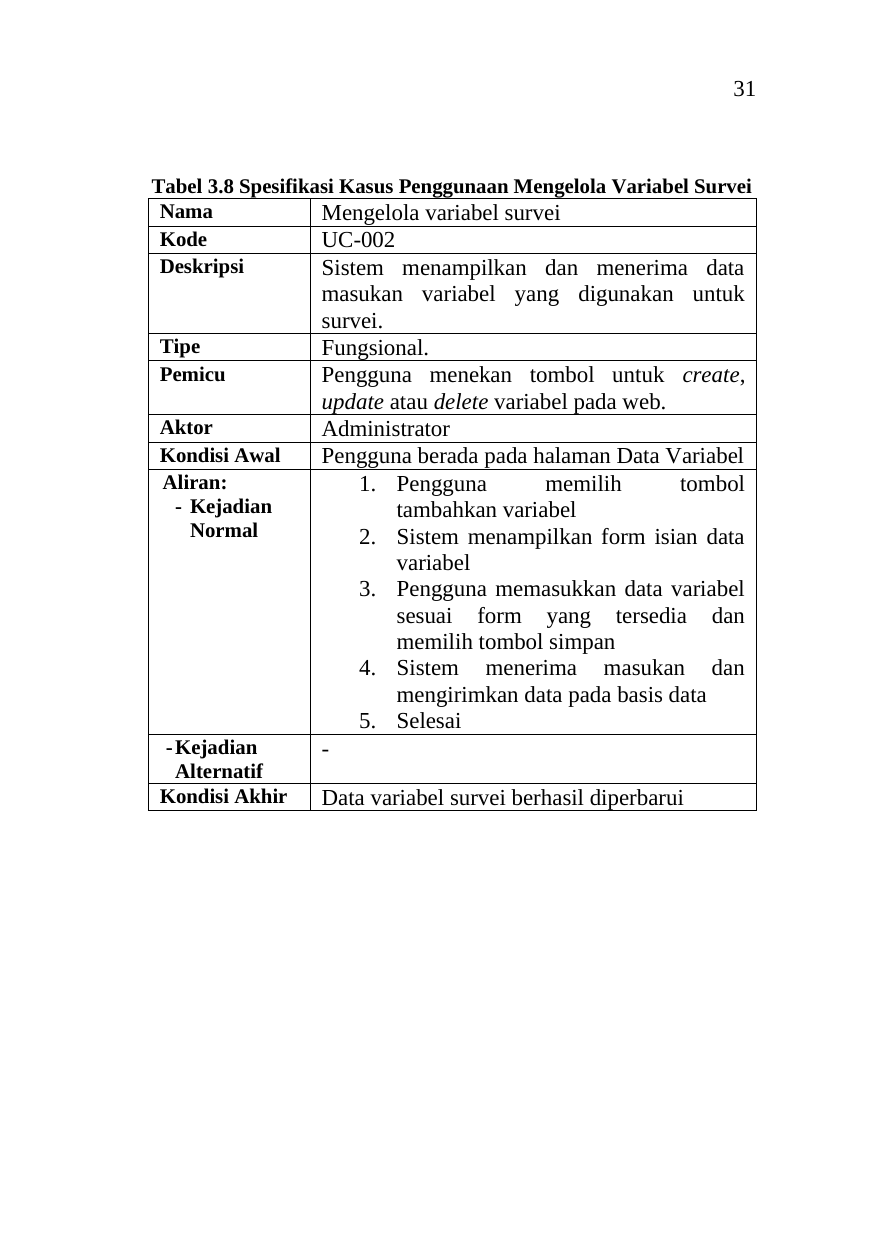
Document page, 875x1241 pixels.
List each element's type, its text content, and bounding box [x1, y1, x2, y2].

table_cell Pengguna memilih tombol tambahkan variabel Sistem menampilkan form isian data variabel Pengguna memasukkan data variabel sesuai form yang tersedia dan memilih tombol simpan Sistem menerima masukan dan mengirimkan data pada basis data Selesai [311, 470, 756, 733]
table_cell Pengguna berada pada halaman Data Variabel [311, 443, 756, 469]
table_cell Sistem menampilkan dan menerima data masukan variabel yang digunakan untuk survei. [311, 254, 756, 333]
table_cell Pengguna menekan tombol untuk create, update atau delete variabel pada web. [311, 361, 756, 414]
table_cell - [311, 735, 756, 783]
table_cell Aktor [149, 415, 310, 442]
table_cell Kejadian Alternatif [149, 735, 310, 783]
table_cell UC-002 [311, 227, 756, 253]
table_cell Kode [149, 227, 310, 253]
table_cell Kondisi Awal [149, 443, 310, 469]
table_header Nama [149, 199, 310, 226]
table_cell Tipe [149, 334, 310, 360]
table_header Mengelola variabel survei [311, 199, 756, 226]
table_cell Kondisi Akhir [149, 784, 310, 810]
table_cell Aliran: Kejadian Normal [149, 470, 310, 733]
table_cell Data variabel survei berhasil diperbarui [311, 784, 756, 810]
table_cell Pemicu [149, 361, 310, 414]
table_cell Administrator [311, 415, 756, 442]
table_cell Fungsional. [311, 334, 756, 360]
table_cell Deskripsi [149, 254, 310, 333]
